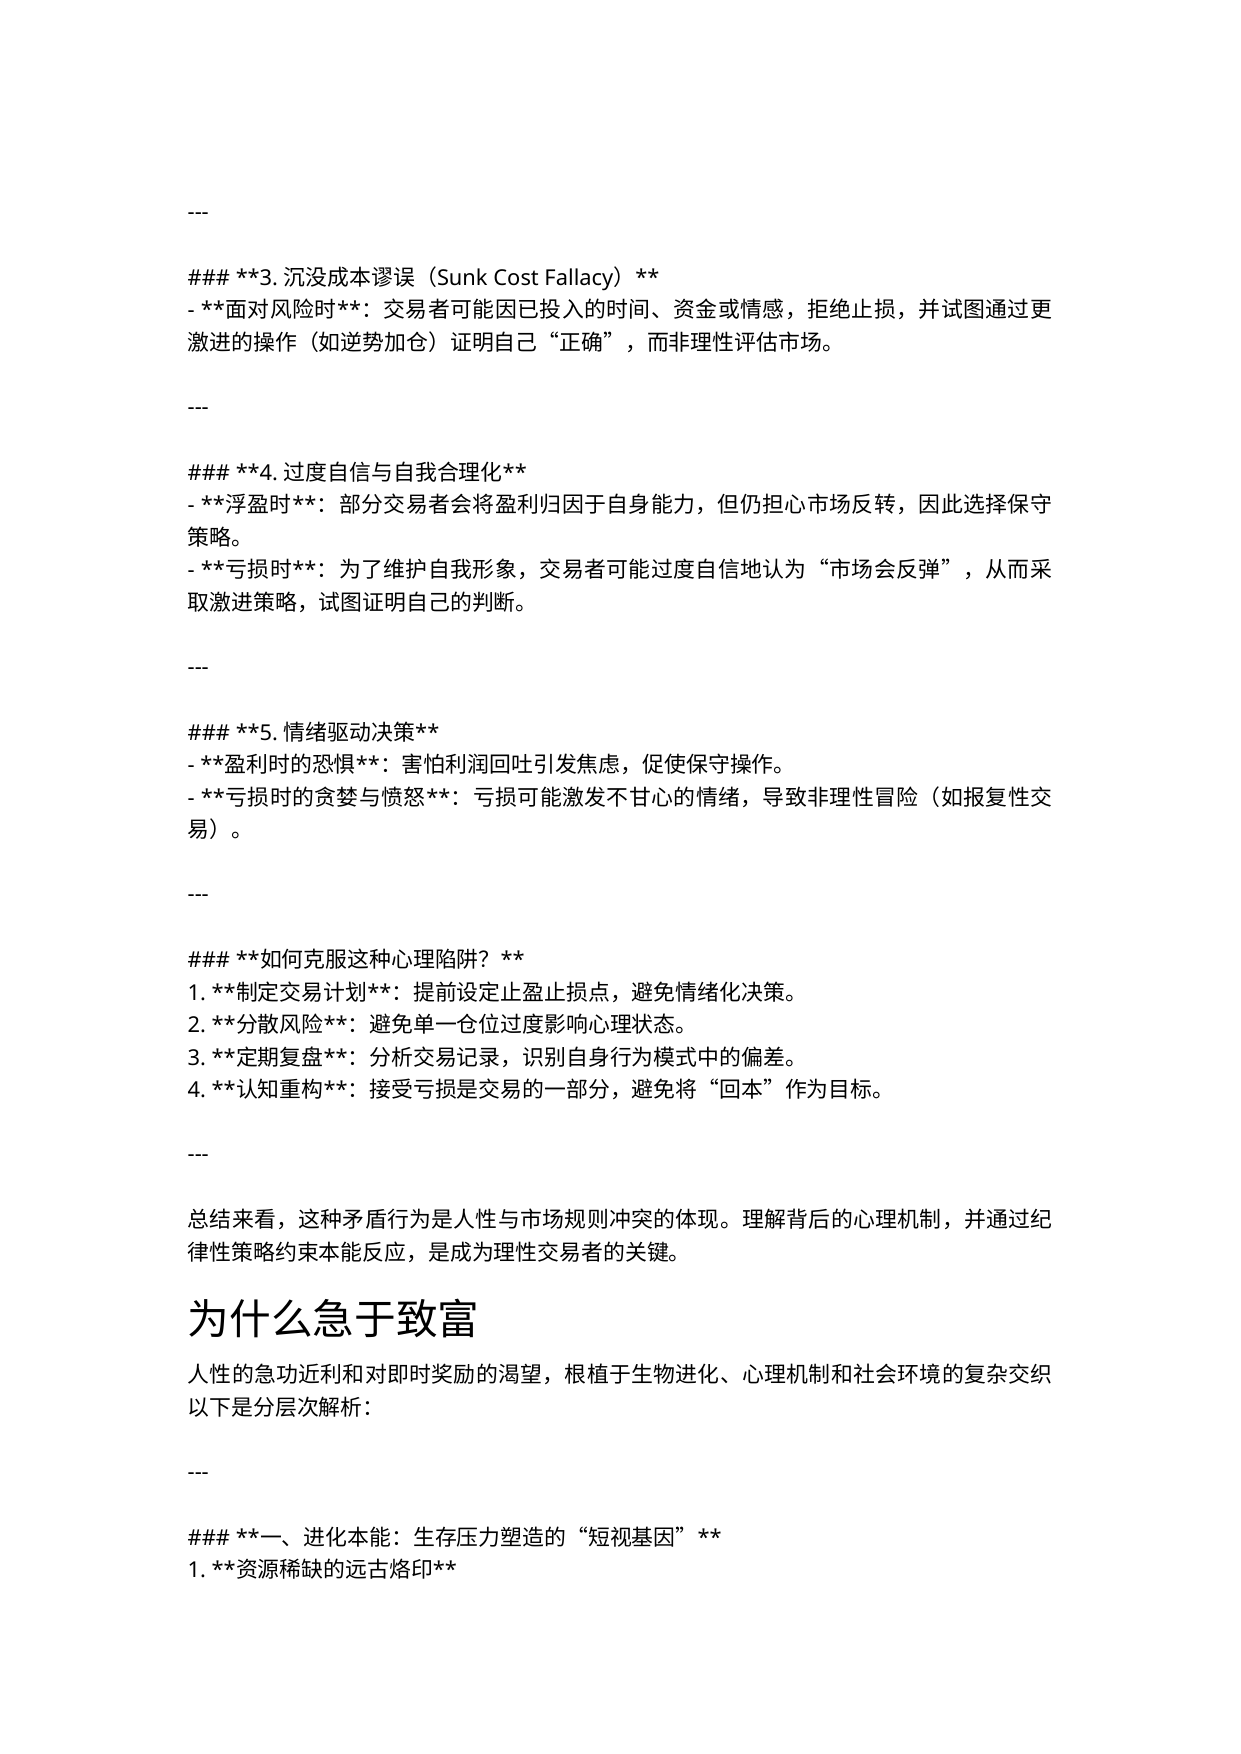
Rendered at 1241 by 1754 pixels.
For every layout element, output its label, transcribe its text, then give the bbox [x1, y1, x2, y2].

text ### **5. 情绪驱动决策** [187, 714, 1053, 747]
text - **亏损时**：为了维护自我形象，交易者可能过度自信地认为“市场会反弹”，从而采取激进策略，试图证明自己的判断。 [187, 552, 1053, 617]
text --- [187, 877, 1053, 909]
text ### **一、进化本能：生存压力塑造的“短视基因”** [187, 1519, 1053, 1552]
text - **面对风险时**：交易者可能因已投入的时间、资金或情感，拒绝止损，并试图通过更激进的操作（如逆势加仓）证明自己“正确”，而非理性评估市场。 [187, 292, 1053, 357]
text 4. **认知重构**：接受亏损是交易的一部分，避免将“回本”作为目标。 [187, 1072, 1053, 1104]
text ### **如何克服这种心理陷阱？** [187, 942, 1053, 974]
text --- [187, 1454, 1053, 1487]
text --- [187, 649, 1053, 682]
text 2. **分散风险**：避免单一仓位过度影响心理状态。 [187, 1007, 1053, 1039]
text 1. **制定交易计划**：提前设定止盈止损点，避免情绪化决策。 [187, 974, 1053, 1007]
text --- [187, 194, 1053, 227]
text - **亏损时的贪婪与愤怒**：亏损可能激发不甘心的情绪，导致非理性冒险（如报复性交易）。 [187, 779, 1053, 844]
text 总结来看，这种矛盾行为是人性与市场规则冲突的体现。理解背后的心理机制，并通过纪律性策略约束本能反应，是成为理性交易者的关键。 [187, 1202, 1053, 1267]
text ### **4. 过度自信与自我合理化** [187, 454, 1053, 487]
text ### **3. 沉没成本谬误（Sunk Cost Fallacy）** [187, 259, 1053, 292]
text - **浮盈时**：部分交易者会将盈利归因于自身能力，但仍担心市场反转，因此选择保守策略。 [187, 487, 1053, 552]
text - **盈利时的恐惧**：害怕利润回吐引发焦虑，促使保守操作。 [187, 747, 1053, 779]
text 1. **资源稀缺的远古烙印** [187, 1552, 1053, 1584]
text --- [187, 389, 1053, 422]
text 3. **定期复盘**：分析交易记录，识别自身行为模式中的偏差。 [187, 1039, 1053, 1072]
text --- [187, 1137, 1053, 1169]
text 人性的急功近利和对即时奖励的渴望，根植于生物进化、心理机制和社会环境的复杂交织。以下是分层次解析： [187, 1357, 1053, 1422]
subtitle 为什么急于致富 [187, 1284, 1053, 1349]
